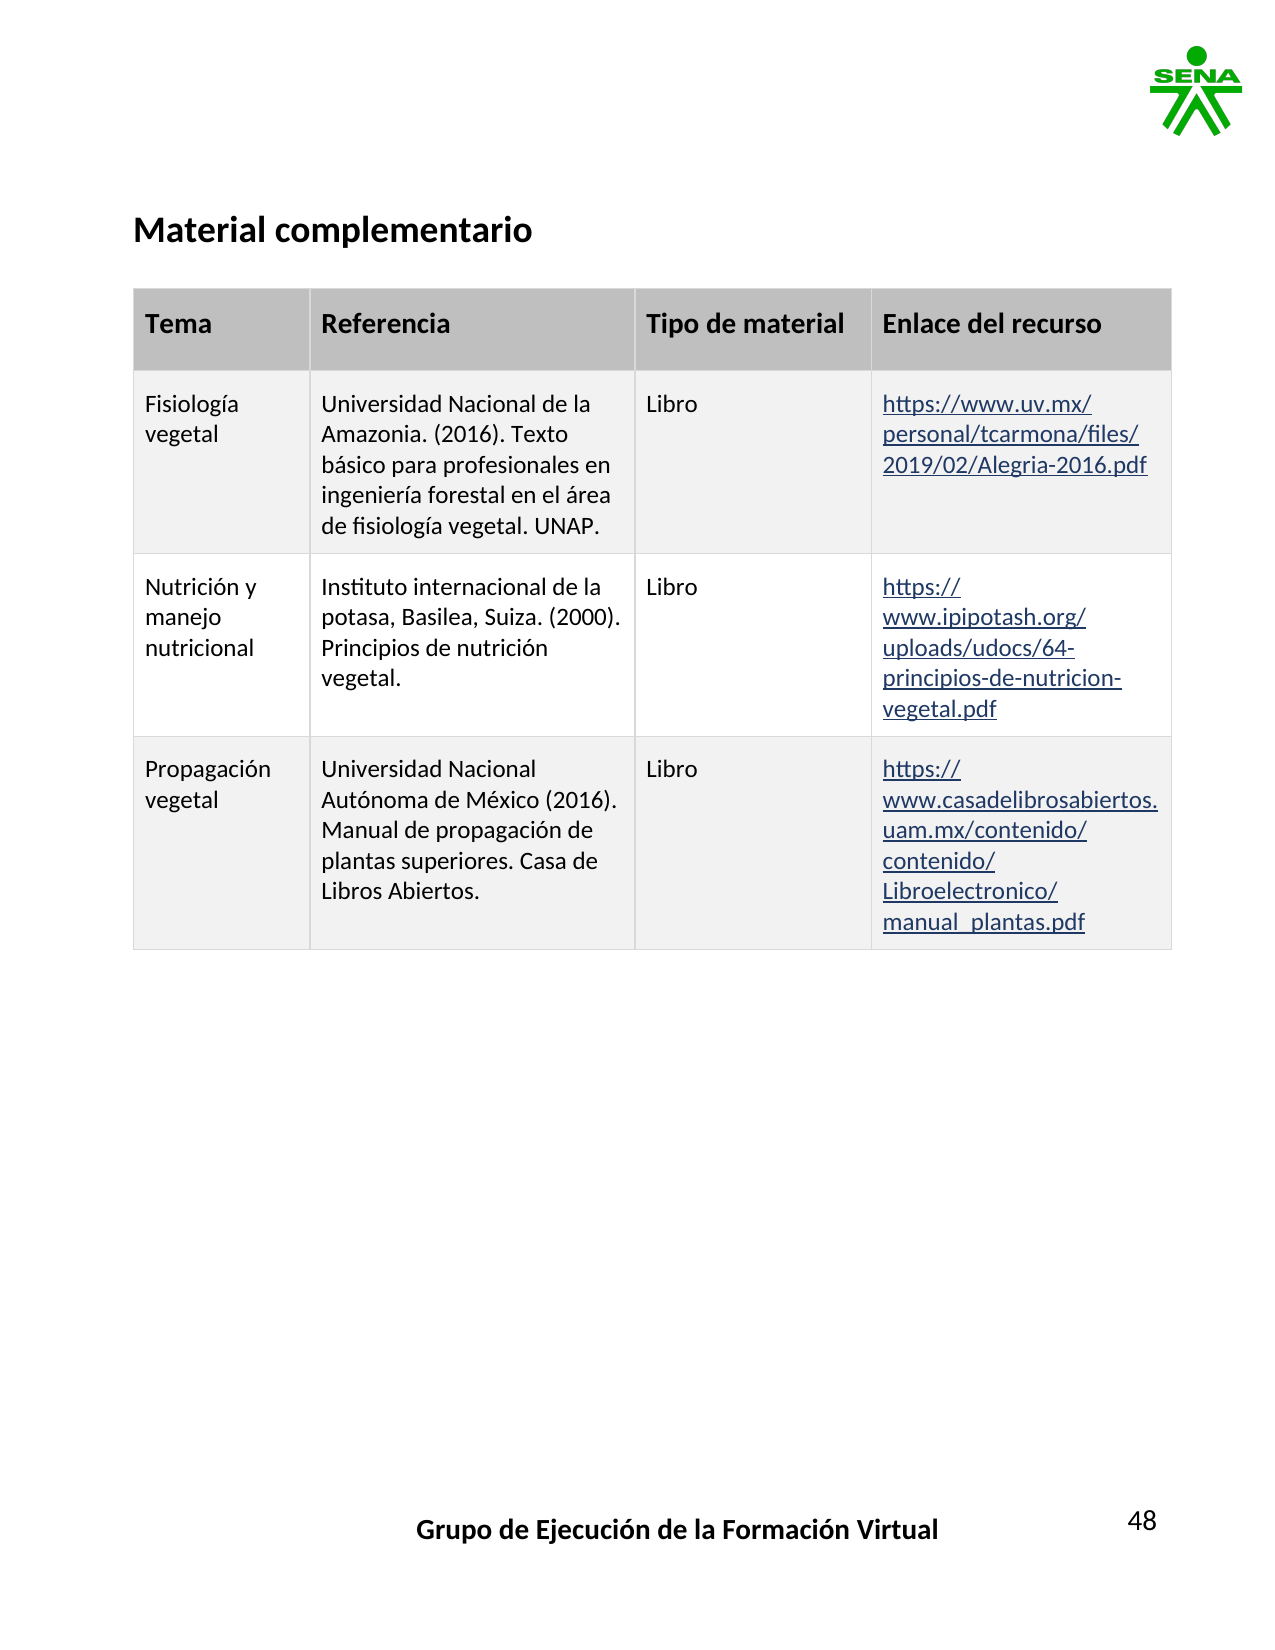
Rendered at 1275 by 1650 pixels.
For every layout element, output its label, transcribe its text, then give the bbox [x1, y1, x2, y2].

table_cell Universidad Nacional Autónoma de México (2016). Manual de propagación de plantas superiores. Casa de Libros Abiertos. [311, 737, 634, 949]
table_cell Fisiología vegetal [134, 371, 309, 553]
table_header Tema [134, 289, 309, 370]
table_cell Nutrición y manejo nutricional [134, 554, 309, 736]
table_header Referencia [311, 289, 634, 370]
table_cell https://www.ipipotash.org/uploads/udocs/64-principios-de-nutricion-vegetal.pdf [872, 554, 1171, 736]
table_cell Libro [636, 554, 871, 736]
table_header Tipo de material [636, 289, 871, 370]
table_cell https://www.casadelibrosabiertos.uam.mx/contenido/contenido/Libroelectronico/manual_plantas.pdf [872, 737, 1171, 949]
table_cell https://www.uv.mx/personal/tcarmona/files/2019/02/Alegria-2016.pdf [872, 371, 1171, 553]
table_header Enlace del recurso [872, 289, 1171, 370]
table_cell Libro [636, 737, 871, 949]
table_cell Propagación vegetal [134, 737, 309, 949]
table_cell Instituto internacional de la potasa, Basilea, Suiza. (2000). Principios de nutrición vegetal. [311, 554, 634, 736]
table_cell Universidad Nacional de la Amazonia. (2016). Texto básico para profesionales en ingeniería forestal en el área de fisiología vegetal. UNAP. [311, 371, 634, 553]
list Material complementario [133, 206, 1157, 252]
picture [1150, 46, 1243, 136]
table_cell Libro [636, 371, 871, 553]
